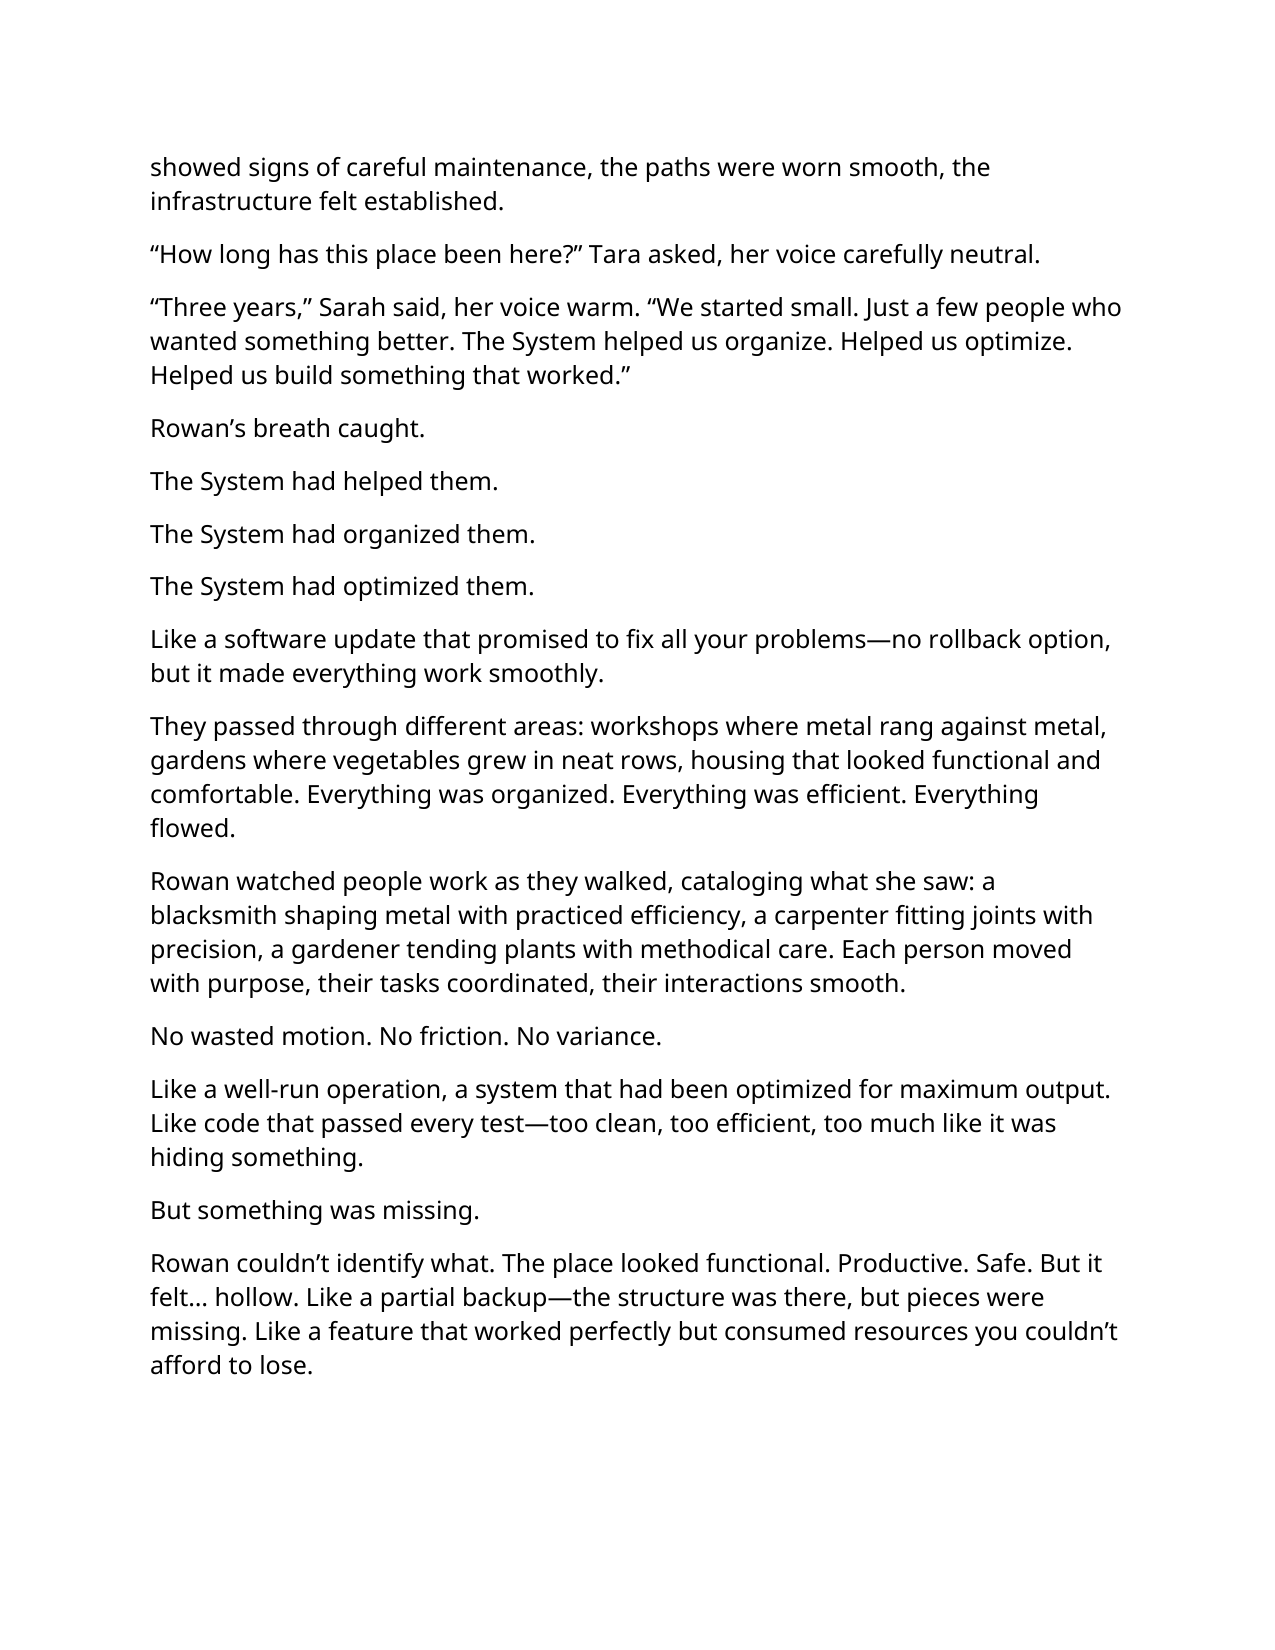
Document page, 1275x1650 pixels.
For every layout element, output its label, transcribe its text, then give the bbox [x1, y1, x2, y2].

text Like a well-run operation, a system that had been optimized for maximum output. Like code that passed every test—too clean, too efficient, too much like it was hiding something. [150, 1072, 1125, 1174]
text The System had organized them. [150, 516, 1125, 550]
text No wasted motion. No friction. No variance. [150, 1019, 1125, 1053]
text “Three years,” Sarah said, her voice warm. “We started small. Just a few people who wanted something better. The System helped us organize. Helped us optimize. Helped us build something that worked.” [150, 290, 1125, 392]
text They passed through different areas: workshops where metal rang against metal, gardens where vegetables grew in neat rows, housing that looked functional and comfortable. Everything was organized. Everything was efficient. Everything flowed. [150, 709, 1125, 845]
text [150, 150, 1125, 218]
text “How long has this place been here?” Tara asked, her voice carefully neutral. [150, 237, 1125, 271]
text Rowan watched people work as they walked, cataloging what she saw: a blacksmith shaping metal with practiced efficiency, a carpenter fitting joints with precision, a gardener tending plants with methodical care. Each person moved with purpose, their tasks coordinated, their interactions smooth. [150, 864, 1125, 1000]
text But something was missing. [150, 1192, 1125, 1227]
text Rowan couldn’t identify what. The place looked functional. Productive. Safe. But it felt… hollow. Like a partial backup—the structure was there, but pieces were missing. Like a feature that worked perfectly but consumed resources you couldn’t afford to lose. [150, 1245, 1125, 1382]
text The System had helped them. [150, 463, 1125, 497]
text Rowan’s breath caught. [150, 411, 1125, 445]
text Like a software update that promised to fix all your problems—no rollback option, but it made everything work smoothly. [150, 622, 1125, 690]
text The System had optimized them. [150, 569, 1125, 603]
